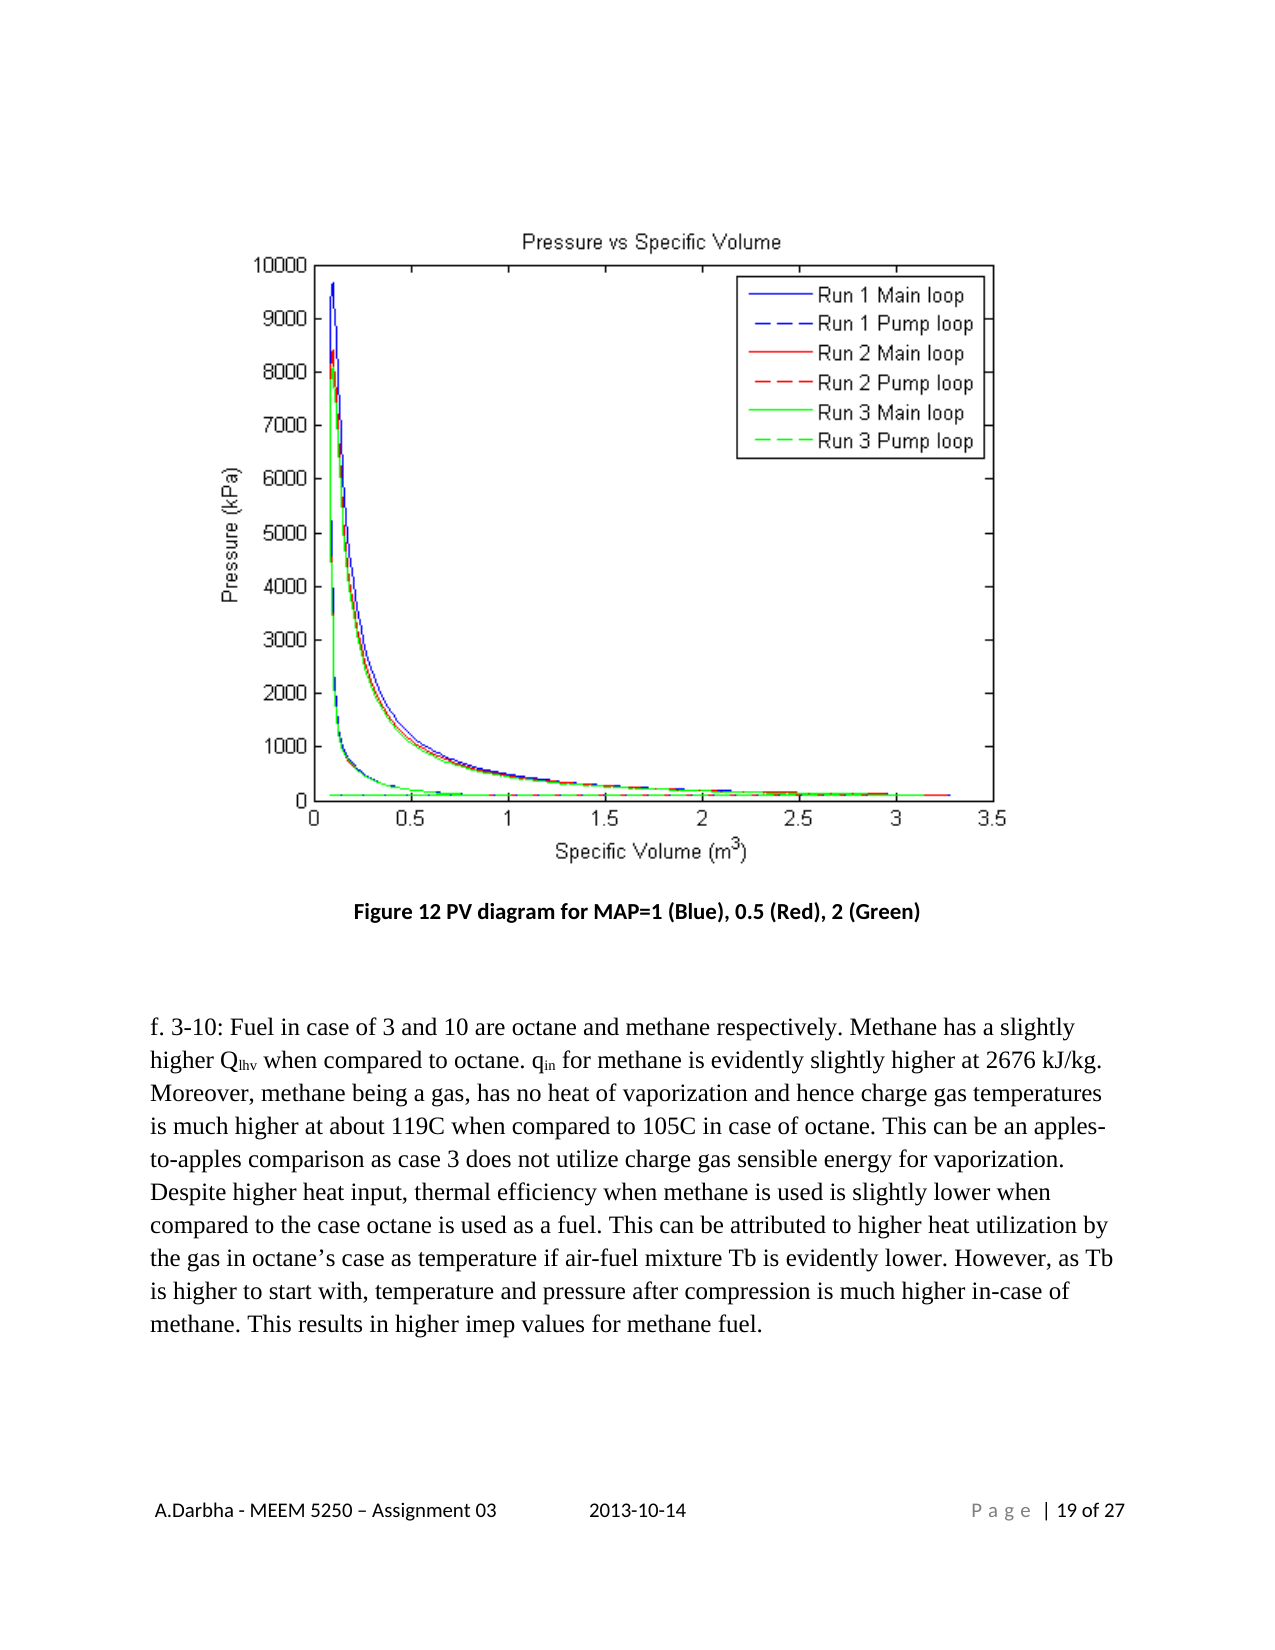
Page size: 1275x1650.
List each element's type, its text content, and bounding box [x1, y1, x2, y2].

text Figure 12 PV diagram for MAP=1 (Blue), 0.5 (Red), 2 (Green) [150, 897, 1125, 925]
picture [200, 216, 1075, 873]
list f. 3-10: Fuel in case of 3 and 10 are octane and methane respectively. Methane has a slightly higher Qlhv when compared to octane. qin for methane is evidently slightly higher at 2676 kJ/kg. Moreover, methane being a gas, has no heat of vaporization and hence charge gas temperatures is much higher at about 119C when compared to 105C in case of octane. This can be an apples-to-apples comparison as case 3 does not utilize charge gas sensible energy for vaporization. Despite higher heat input, thermal efficiency when methane is used is slightly lower when compared to the case octane is used as a fuel. This can be attributed to higher heat utilization by the gas in octane’s case as temperature if air-fuel mixture Tb is evidently lower. However, as Tb is higher to start with, temperature and pressure after compression is much higher in-case of methane. This results in higher imep values for methane fuel. [150, 1012, 1125, 1338]
